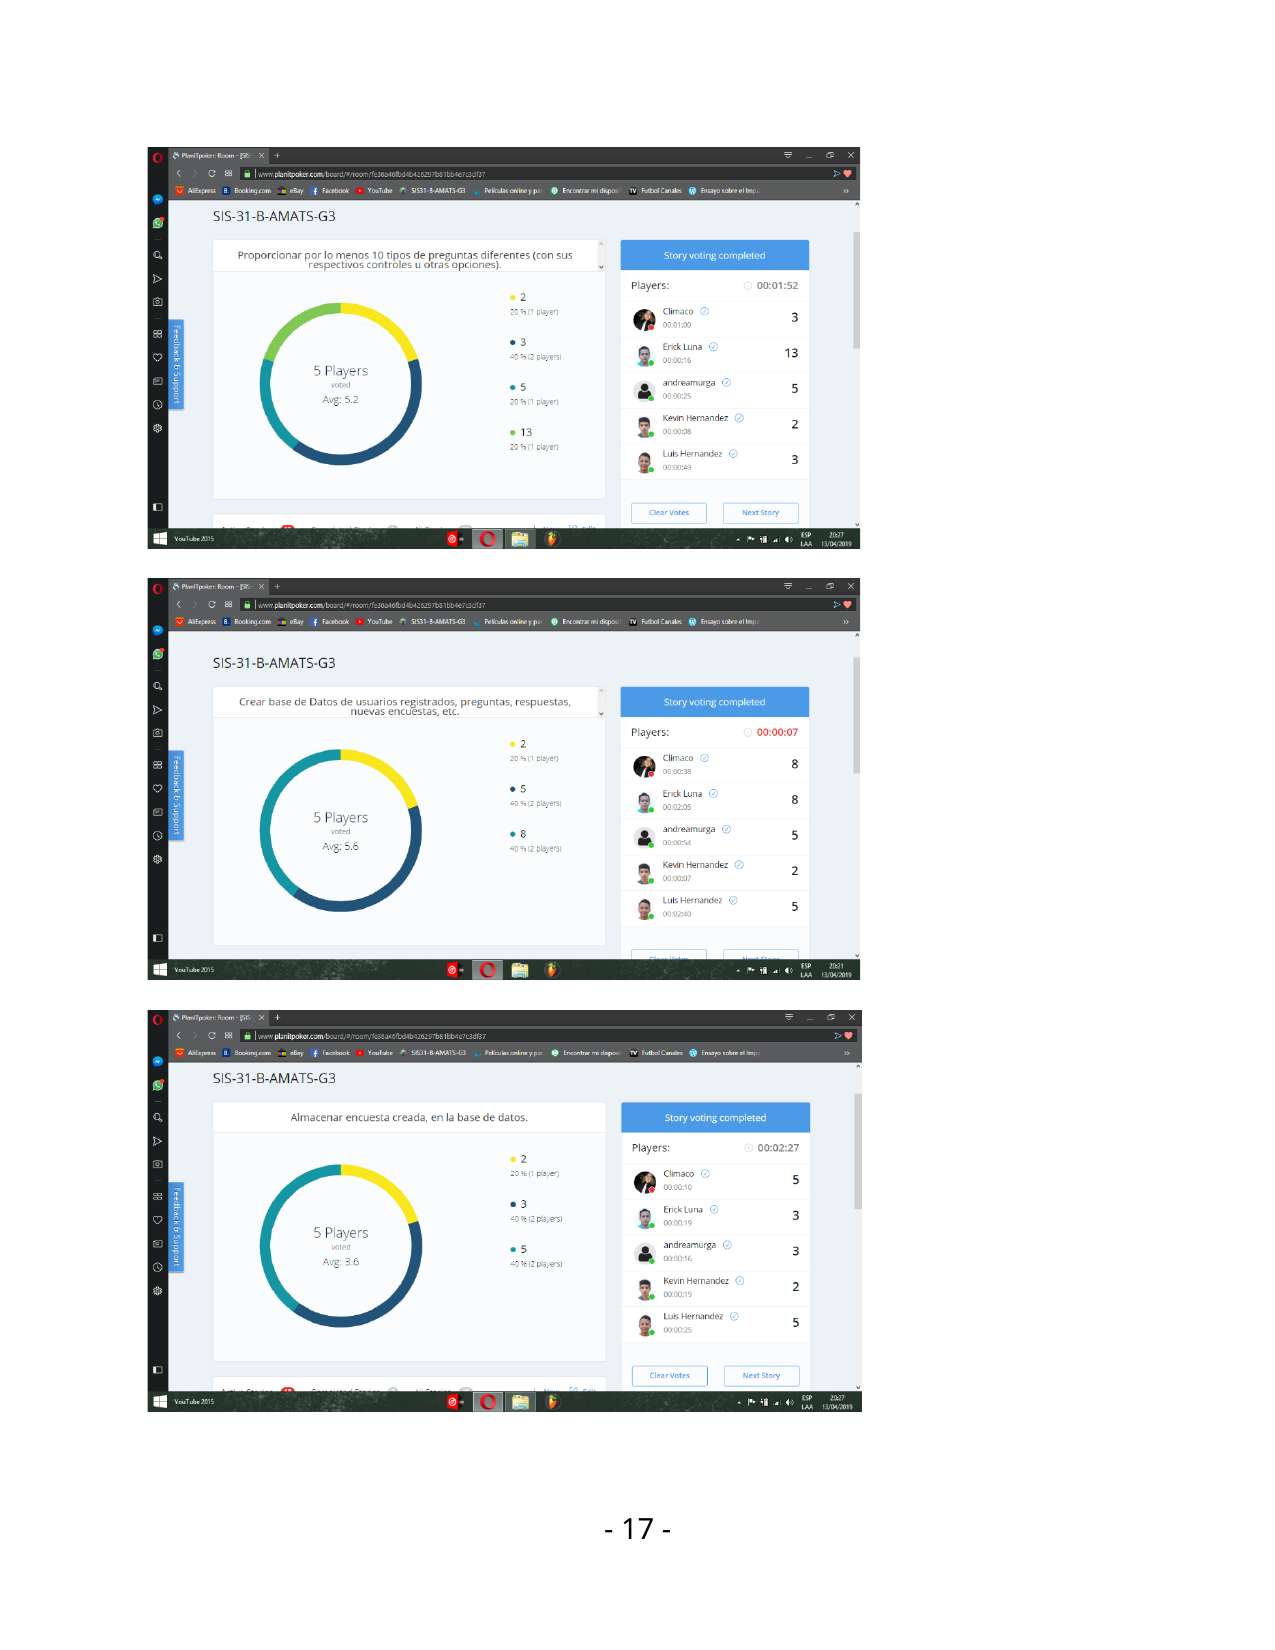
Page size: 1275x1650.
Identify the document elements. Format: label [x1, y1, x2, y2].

picture [147, 1010, 862, 1412]
picture [147, 578, 861, 980]
picture [147, 147, 861, 549]
